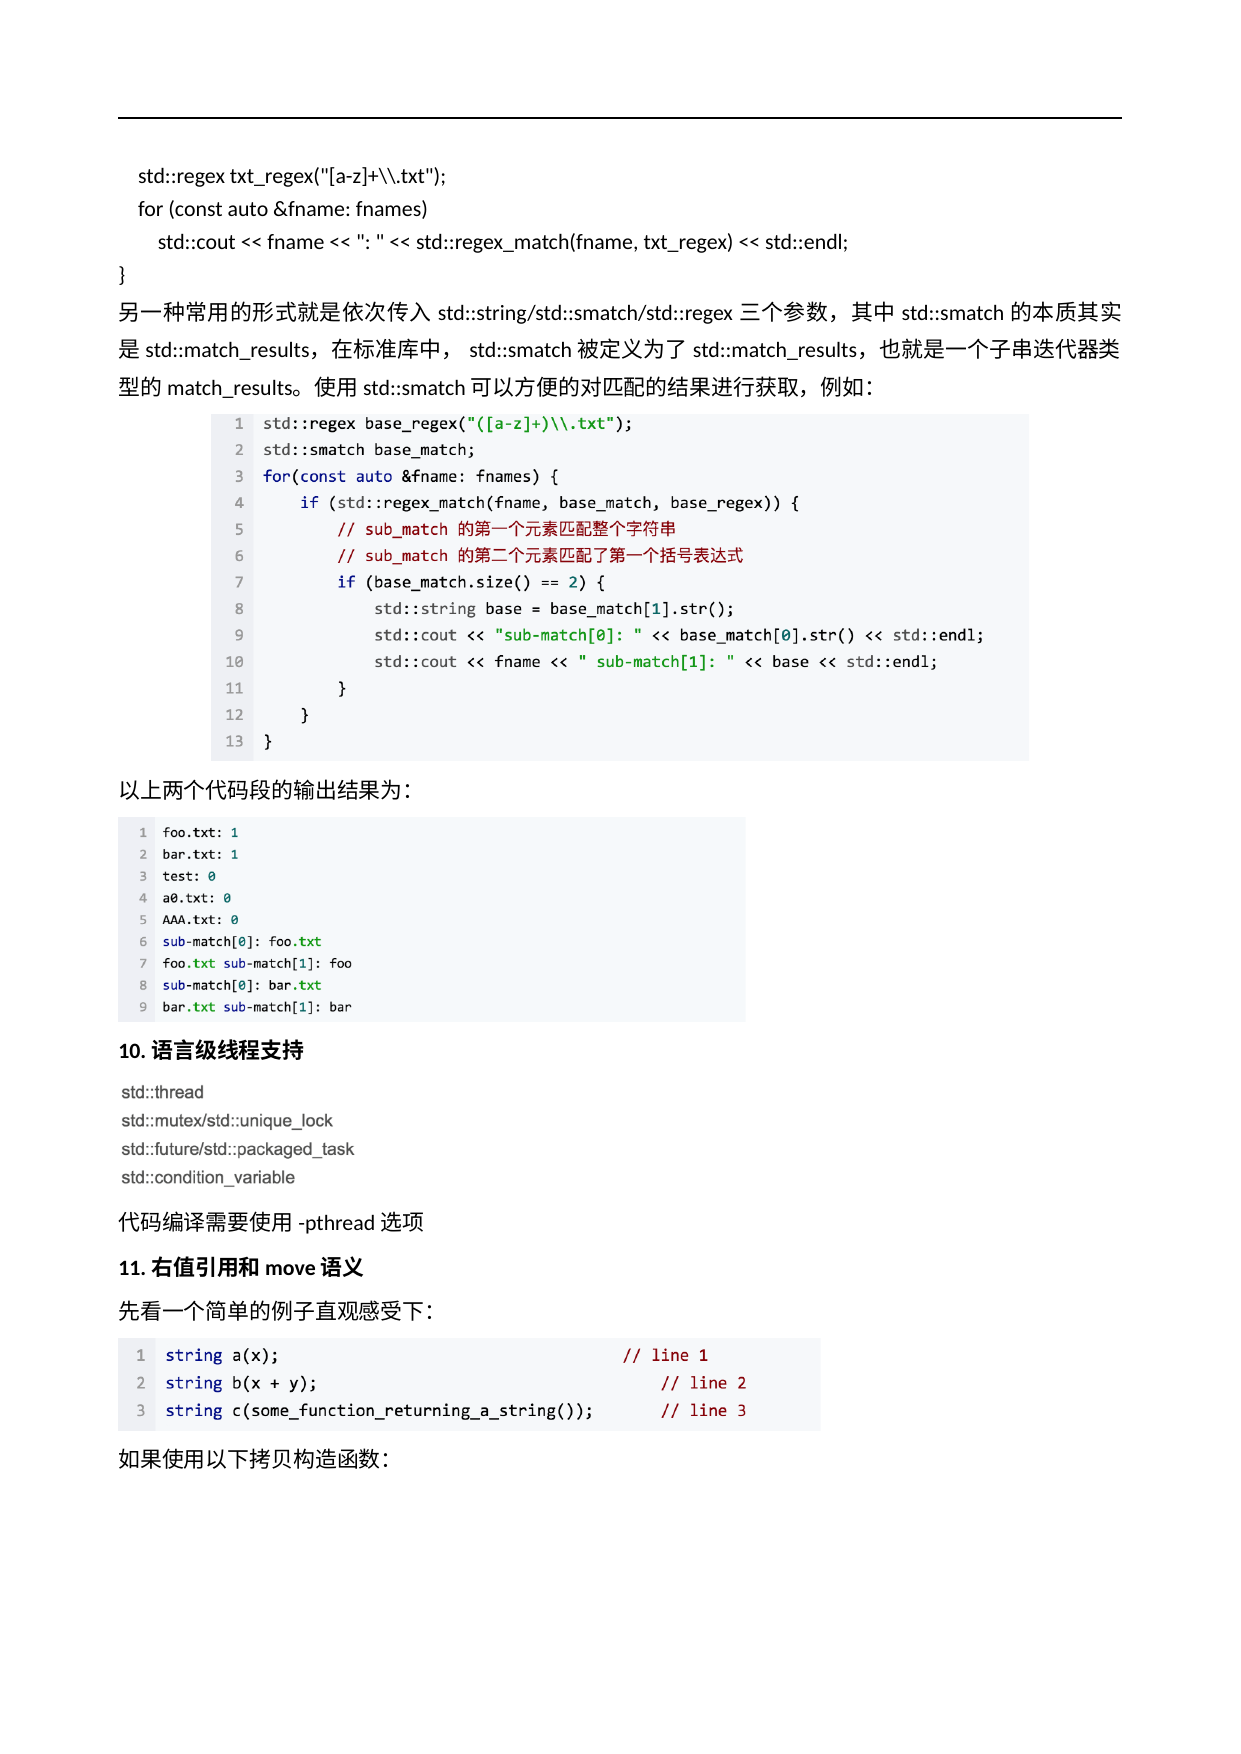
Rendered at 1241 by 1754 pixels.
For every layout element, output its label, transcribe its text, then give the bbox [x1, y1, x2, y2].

text 另一种常用的形式就是依次传入 std::string/std::smatch/std::regex 三个参数，其中 std::smatch 的本质其实是 std::match_results，在标准库中， std::smatch 被定义为了 std::match_results，也就是一个子串迭代器类型的 match_results。使用 std::smatch 可以方便的对匹配的结果进行获取，例如： [118, 294, 1122, 402]
picture [118, 1077, 802, 1194]
text 如果使用以下拷贝构造函数： [118, 1442, 1122, 1473]
text for (const auto &fname: fnames) [118, 195, 1122, 222]
picture [118, 1338, 821, 1431]
text 10. 语言级线程支持 [118, 1033, 1122, 1065]
text 先看一个简单的例子直观感受下： [118, 1294, 1122, 1326]
picture [211, 414, 1030, 762]
text std::cout << fname << ": " << std::regex_match(fname, txt_regex) << std::endl; [118, 228, 1122, 255]
picture [118, 817, 746, 1022]
text std::regex txt_regex("[a-z]+\\.txt"); [118, 162, 1122, 189]
text 11. 右值引用和move语义 [118, 1250, 1122, 1281]
text } [118, 261, 1122, 288]
text 代码编译需要使用 -pthread 选项 [118, 1205, 1122, 1237]
text 以上两个代码段的输出结果为： [118, 773, 1122, 805]
